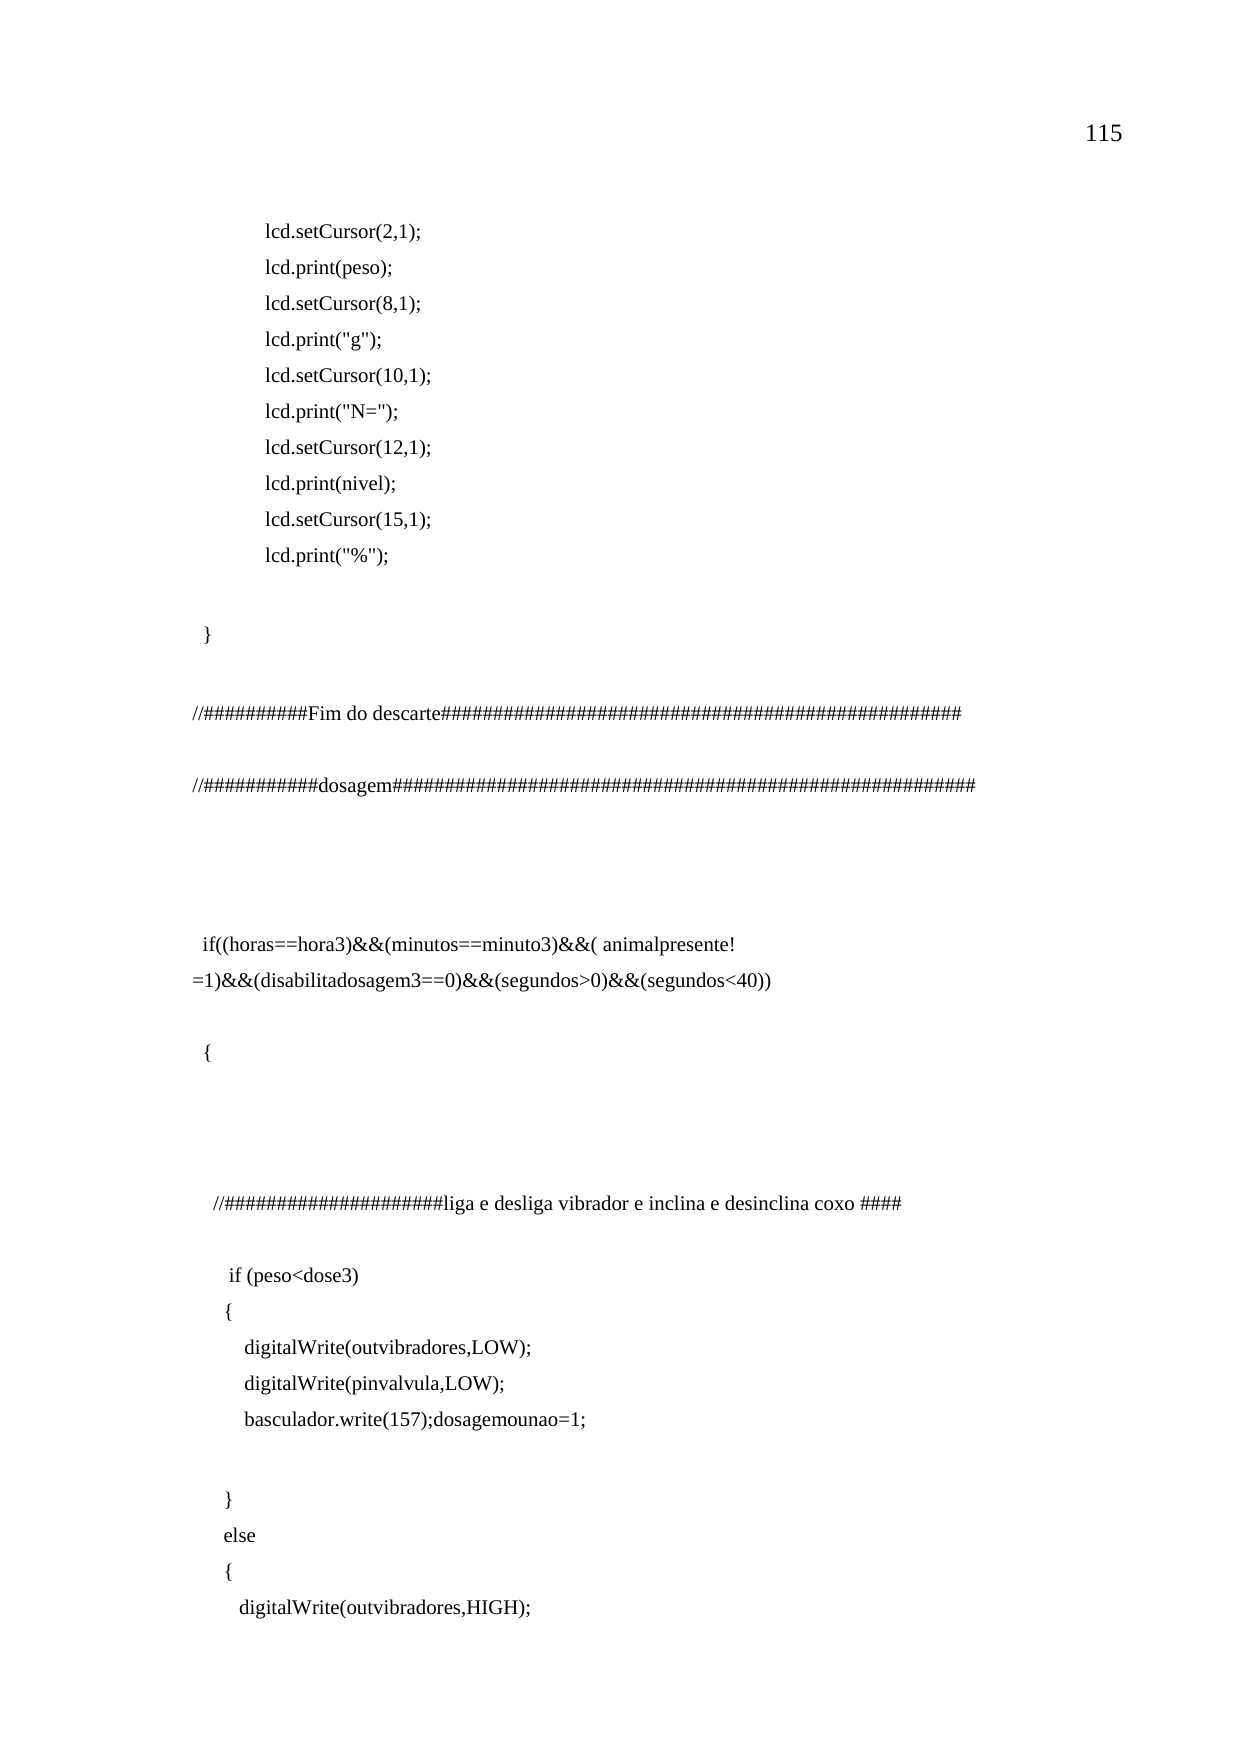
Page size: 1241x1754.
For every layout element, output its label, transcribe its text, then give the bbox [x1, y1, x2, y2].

text digitalWrite(pinvalvula,LOW); [192, 1371, 1122, 1395]
text digitalWrite(outvibradores,LOW); [192, 1335, 1122, 1359]
text { [192, 1559, 1122, 1583]
text lcd.setCursor(8,1); [192, 291, 1122, 315]
text else [192, 1523, 1122, 1547]
text if((horas==hora3)&&(minutos==minuto3)&&( animalpresente!=1)&&(disabilitadosagem3==0)&&(segundos>0)&&(segundos<40)) [192, 932, 1122, 992]
text digitalWrite(outvibradores,HIGH); [192, 1595, 1122, 1619]
text lcd.print("N="); [192, 399, 1122, 423]
text //##########Fim do descarte################################################## [192, 701, 1122, 725]
text lcd.setCursor(15,1); [192, 507, 1122, 531]
text { [192, 1299, 1122, 1323]
text lcd.setCursor(12,1); [192, 435, 1122, 459]
text lcd.print("g"); [192, 327, 1122, 351]
text basculador.write(157);dosagemounao=1; [192, 1407, 1122, 1431]
text { [192, 1040, 1122, 1064]
text //###########dosagem######################################################## [192, 773, 1122, 797]
text //#####################liga e desliga vibrador e inclina e desinclina coxo #### [192, 1191, 1122, 1215]
text } [192, 622, 1122, 646]
text if (peso<dose3) [192, 1263, 1122, 1287]
text lcd.setCursor(10,1); [192, 363, 1122, 387]
text lcd.setCursor(2,1); [192, 219, 1122, 243]
text lcd.print(nivel); [192, 471, 1122, 495]
text lcd.print("%"); [192, 543, 1122, 567]
text } [192, 1487, 1122, 1511]
text lcd.print(peso); [192, 255, 1122, 279]
